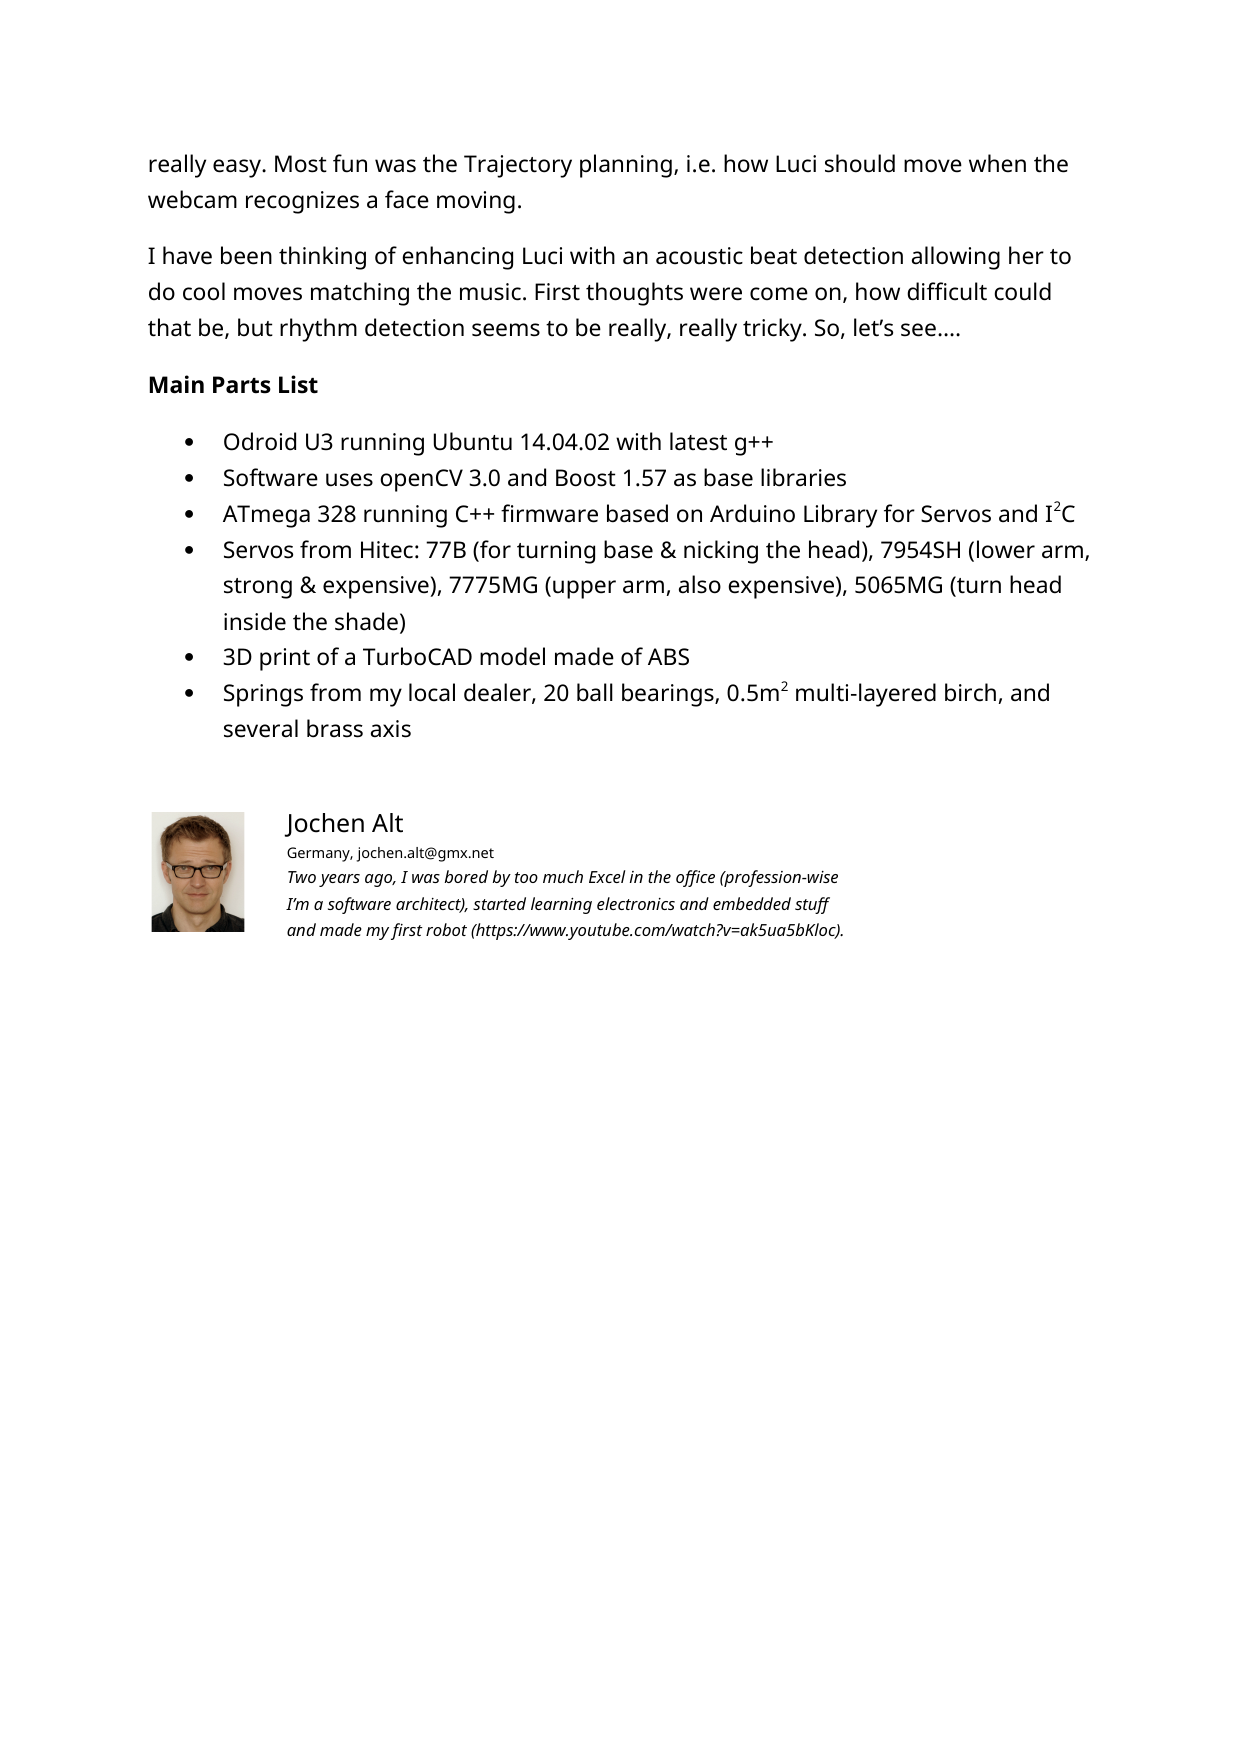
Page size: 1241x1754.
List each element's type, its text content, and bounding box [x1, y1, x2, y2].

list Servos from Hitec: 77B (for turning base & nicking the head), 7954SH (lower arm, strong & expensive), 7775MG (upper arm, also expensive), 5065MG (turn head inside the shade) [185, 533, 1093, 637]
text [148, 148, 1093, 215]
list Springs from my local dealer, 20 ball bearings, 0.5m2 multi-layered birch, and several brass axis [185, 677, 1093, 744]
text I have been thinking of enhancing Luci with an acoustic beat detection allowing her to do cool moves matching the music. First thoughts were come on, how difficult could that be, but rhythm detection seems to be really, really tricky. So, let’s see…. [148, 240, 1093, 343]
text Main Parts List [148, 369, 1093, 400]
text Jochen Alt Germany, jochen.alt@gmx.net Two years ago, I was bored by too much Excel in the office (profession-wise I’m a software architect), started learning electronics and embedded stuff and made my first robot (https://www.youtube.com/watch?v=ak5ua5bKloc). [148, 806, 856, 973]
list ATmega 328 running C++ firmware based on Arduino Library for Servos and I2C [185, 498, 1093, 529]
list 3D print of a TurboCAD model made of ABS [185, 641, 1093, 673]
list Odroid U3 running Ubuntu 14.04.02 with latest g++ [185, 426, 1093, 457]
list Software uses openCV 3.0 and Boost 1.57 as base libraries [185, 462, 1093, 493]
